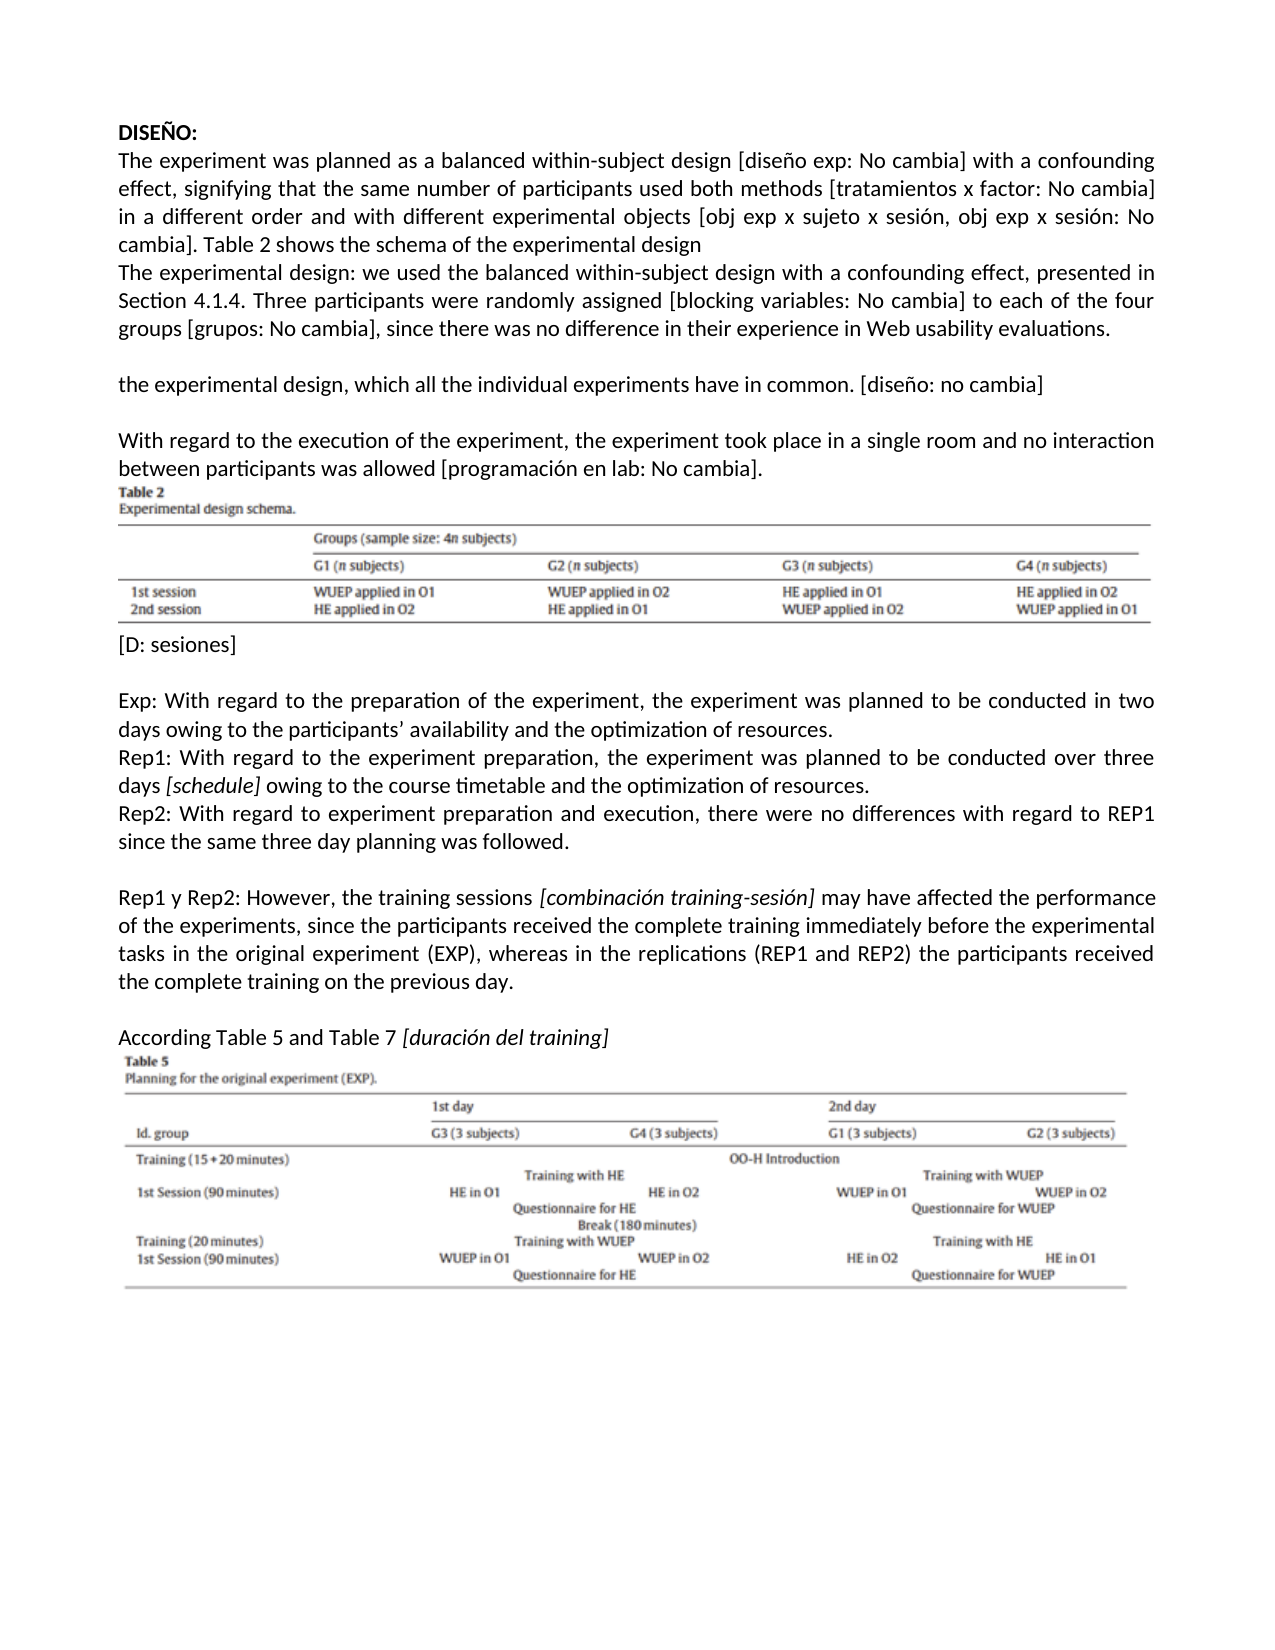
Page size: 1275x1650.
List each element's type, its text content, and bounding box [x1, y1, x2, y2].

text [D: sesiones] [118, 631, 1157, 659]
text Rep1: With regard to the experiment preparation, the experiment was planned to be conducted over three days [schedule] owing to the course timetable and the optimization of resources. [118, 743, 1157, 799]
text The experimental design: we used the balanced within-subject design with a confounding effect, presented in Section 4.1.4. Three participants were randomly assigned [blocking variables: No cambia] to each of the four groups [grupos: No cambia], since there was no difference in their experience in Web usability evaluations. [118, 258, 1157, 342]
text Rep2: With regard to experiment preparation and execution, there were no differences with regard to REP1 since the same three day planning was followed. [118, 799, 1157, 855]
picture [118, 482, 1160, 631]
text the experimental design, which all the individual experiments have in common. [diseño: no cambia] [118, 370, 1157, 398]
text The experiment was planned as a balanced within-subject design [diseño exp: No cambia] with a confounding effect, signifying that the same number of participants used both methods [tratamientos x factor: No cambia] in a different order and with different experimental objects [obj exp x sujeto x sesión, obj exp x sesión: No cambia]. Table 2 shows the schema of the experimental design [118, 146, 1157, 258]
picture [118, 1051, 1134, 1297]
text According Table 5 and Table 7 [duración del training] [118, 1023, 1157, 1051]
text With regard to the execution of the experiment, the experiment took place in a single room and no interaction between participants was allowed [programación en lab: No cambia]. [118, 426, 1157, 482]
text Exp: With regard to the preparation of the experiment, the experiment was planned to be conducted in two days owing to the participants’ availability and the optimization of resources. [118, 687, 1157, 743]
text Rep1 y Rep2: However, the training sessions [combinación training-sesión] may have affected the performance of the experiments, since the participants received the complete training immediately before the experimental tasks in the original experiment (EXP), whereas in the replications (REP1 and REP2) the participants received the complete training on the previous day. [118, 883, 1157, 995]
text DISEÑO: [118, 118, 1157, 146]
